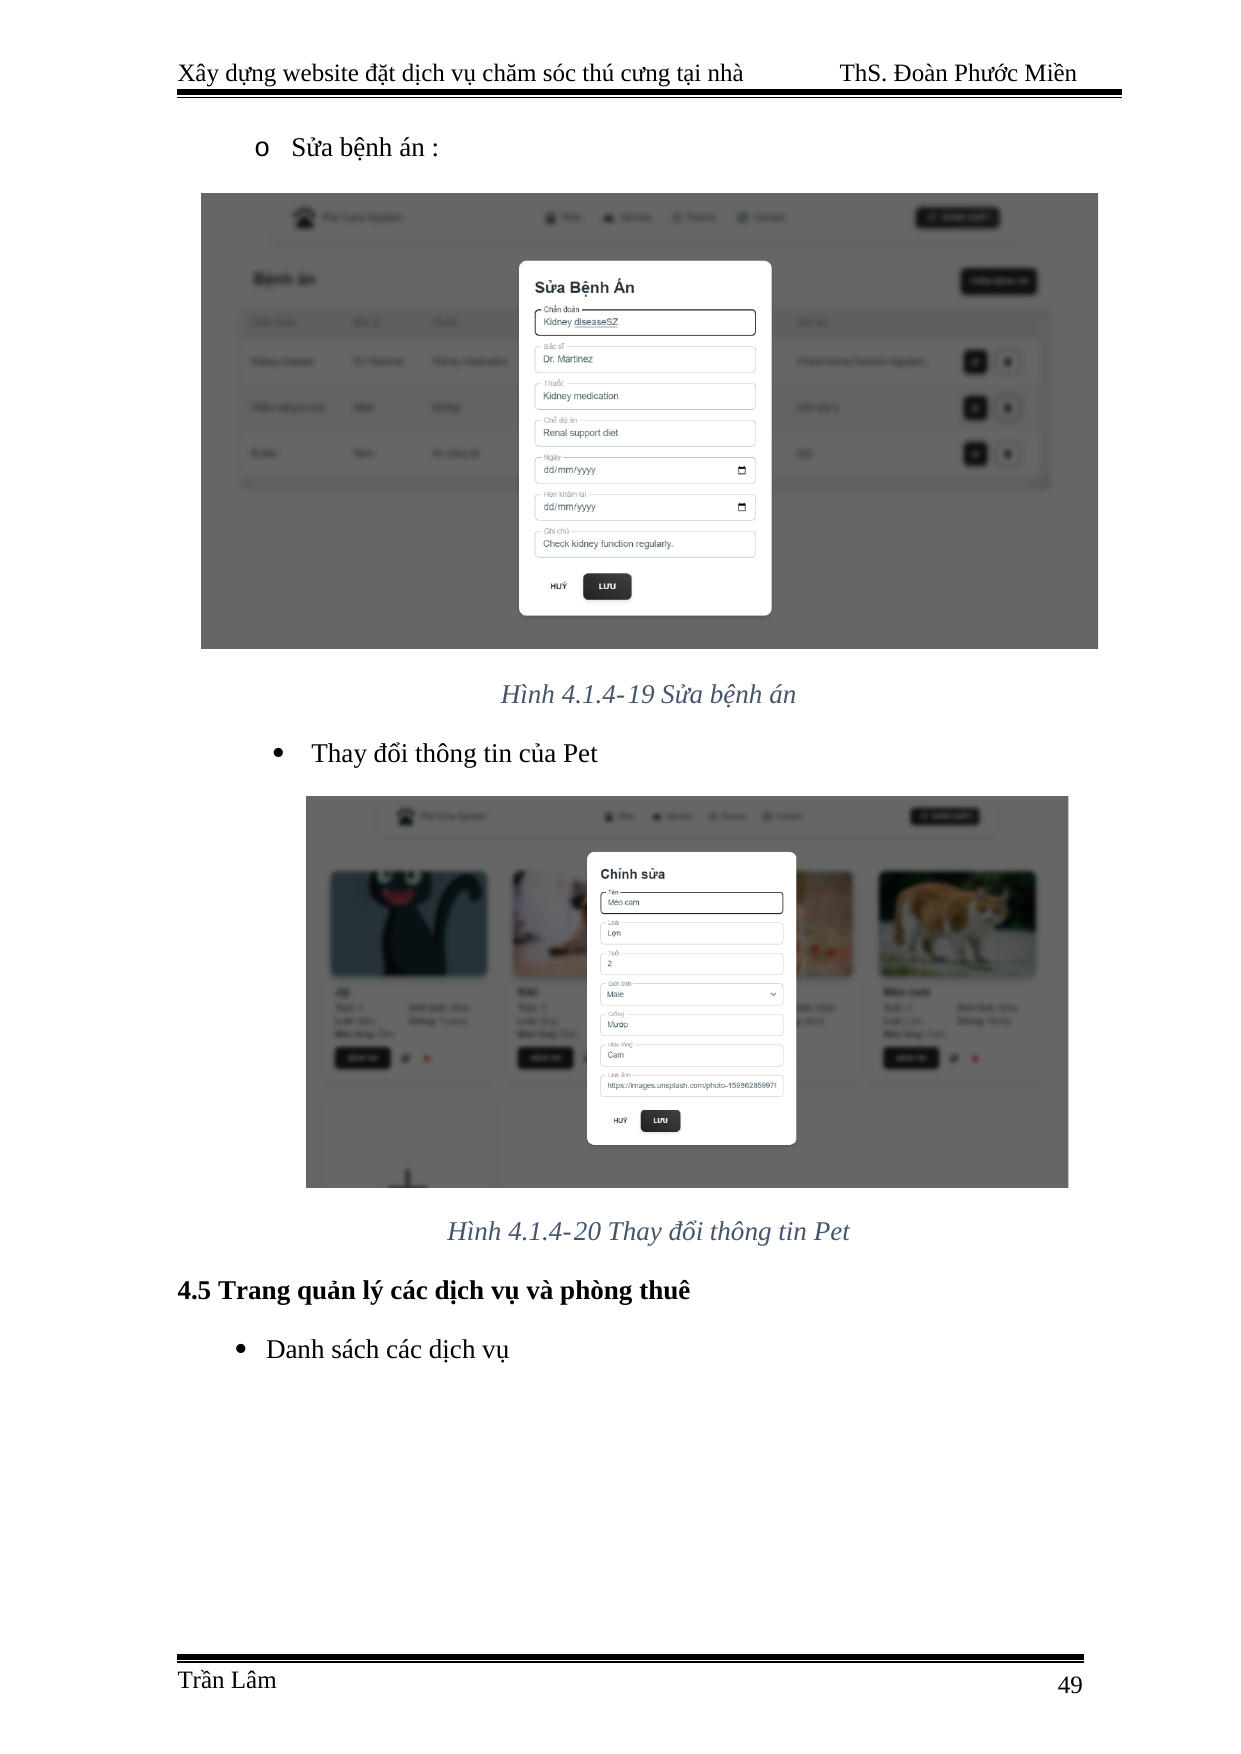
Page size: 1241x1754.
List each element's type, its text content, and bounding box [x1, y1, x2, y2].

text Danh sách các dịch vụ [236, 1333, 1122, 1364]
picture [201, 193, 1099, 649]
list Thay đổi thông tin của Pet [274, 737, 1122, 769]
picture [306, 796, 1069, 1188]
subtitle Trang quản lý các dịch vụ và phòng thuê [177, 1274, 1122, 1305]
text Sửa bệnh án : [254, 131, 1122, 164]
